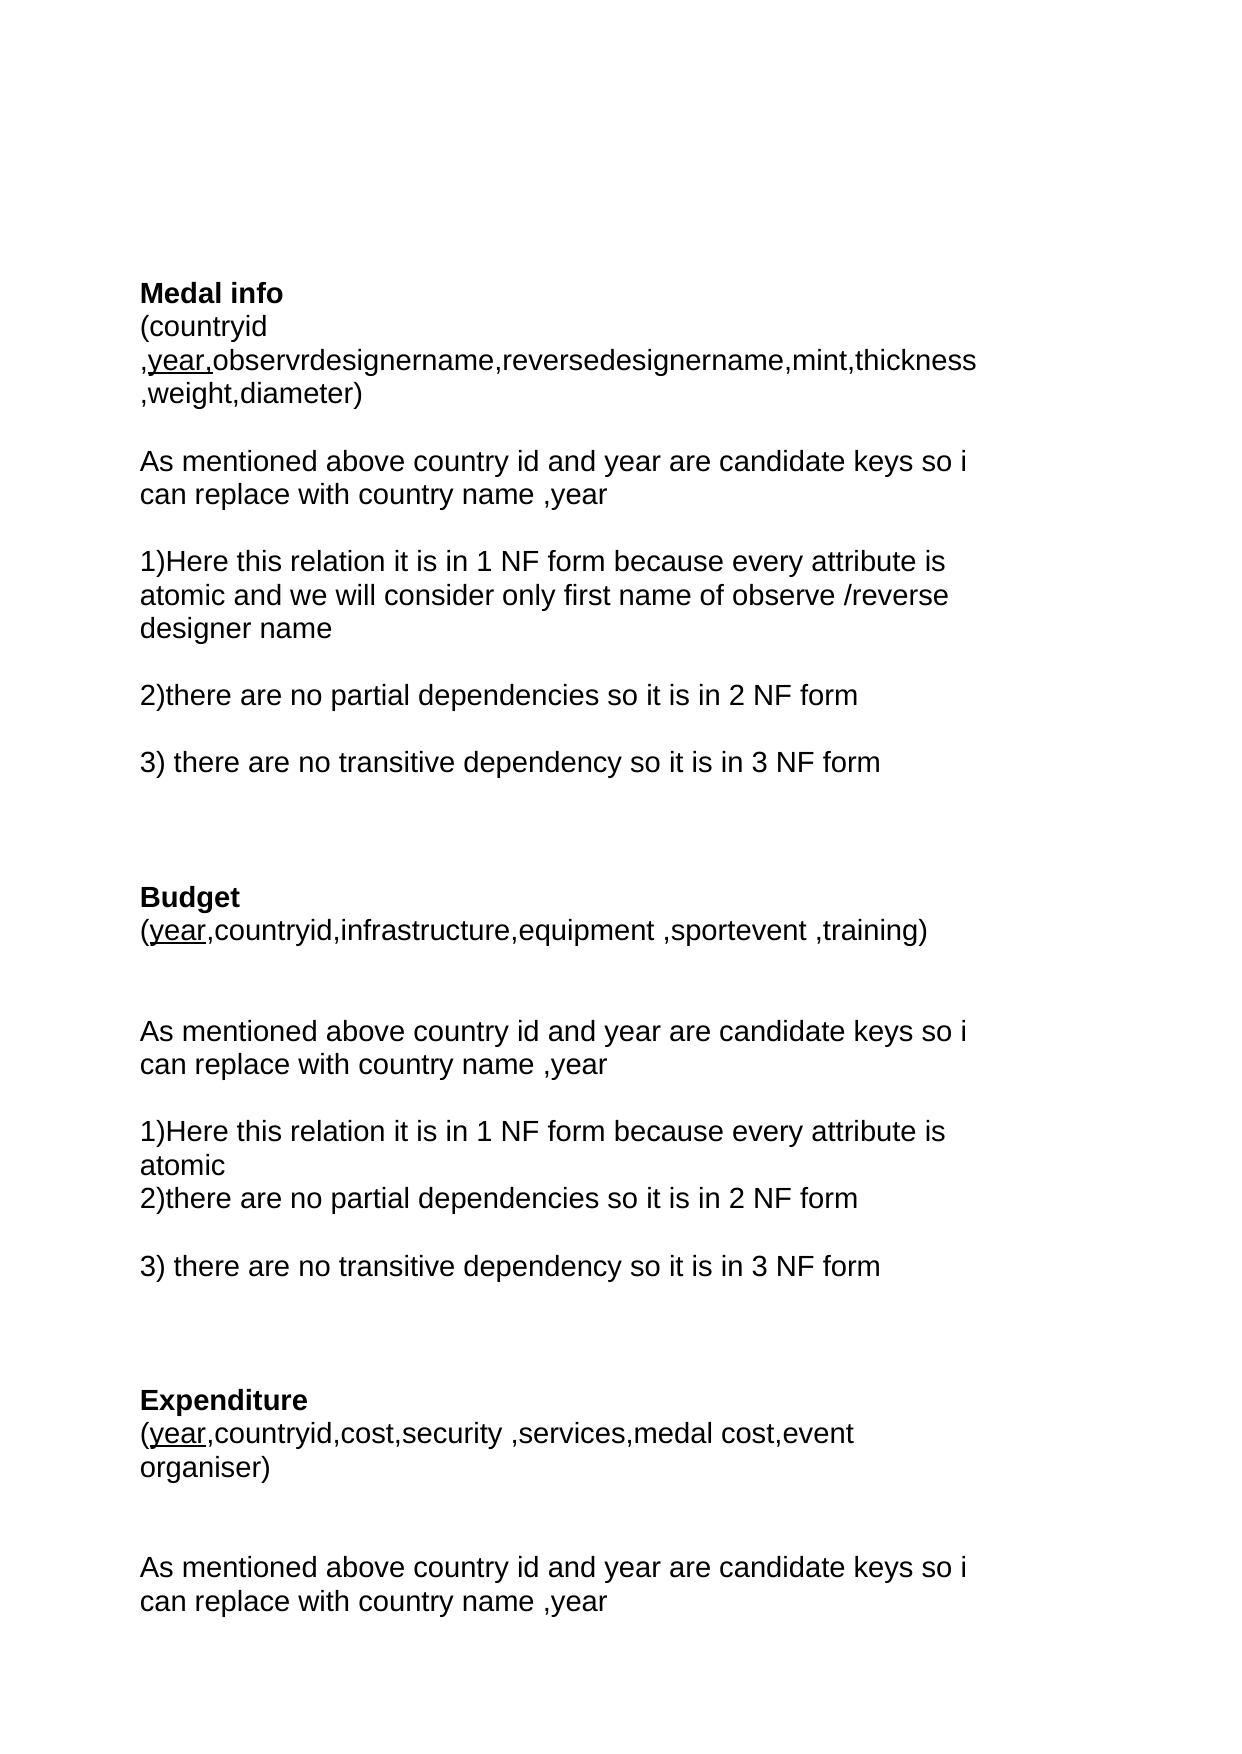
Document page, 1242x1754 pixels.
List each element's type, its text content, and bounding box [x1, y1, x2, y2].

text 1)Here this relation it is in 1 NF form because every attribute is atomic [139, 1114, 983, 1181]
text As mentioned above country id and year are candidate keys so i can replace with country name ,year [139, 1550, 983, 1617]
text 3) there are no transitive dependency so it is in 3 NF form [139, 745, 983, 779]
text Budget [139, 879, 983, 913]
text (year,countryid,infrastructure,equipment ,sportevent ,training) [139, 913, 983, 947]
text 2)there are no partial dependencies so it is in 2 NF form [139, 1181, 983, 1215]
text As mentioned above country id and year are candidate keys so i can replace with country name ,year [139, 443, 983, 511]
text As mentioned above country id and year are candidate keys so i can replace with country name ,year [139, 1014, 983, 1081]
text Expenditure [139, 1383, 983, 1416]
text 3) there are no transitive dependency so it is in 3 NF form [139, 1248, 983, 1282]
text (year,countryid,cost,security ,services,medal cost,event organiser) [139, 1416, 983, 1483]
text 1)Here this relation it is in 1 NF form because every attribute is atomic and we will consider only first name of observe /reverse designer name [139, 544, 983, 645]
text (countryid,year,observrdesignername,reversedesignername,mint,thickness,weight,diameter) [139, 309, 983, 410]
text Medal info [139, 276, 983, 309]
text 2)there are no partial dependencies so it is in 2 NF form [139, 678, 983, 712]
